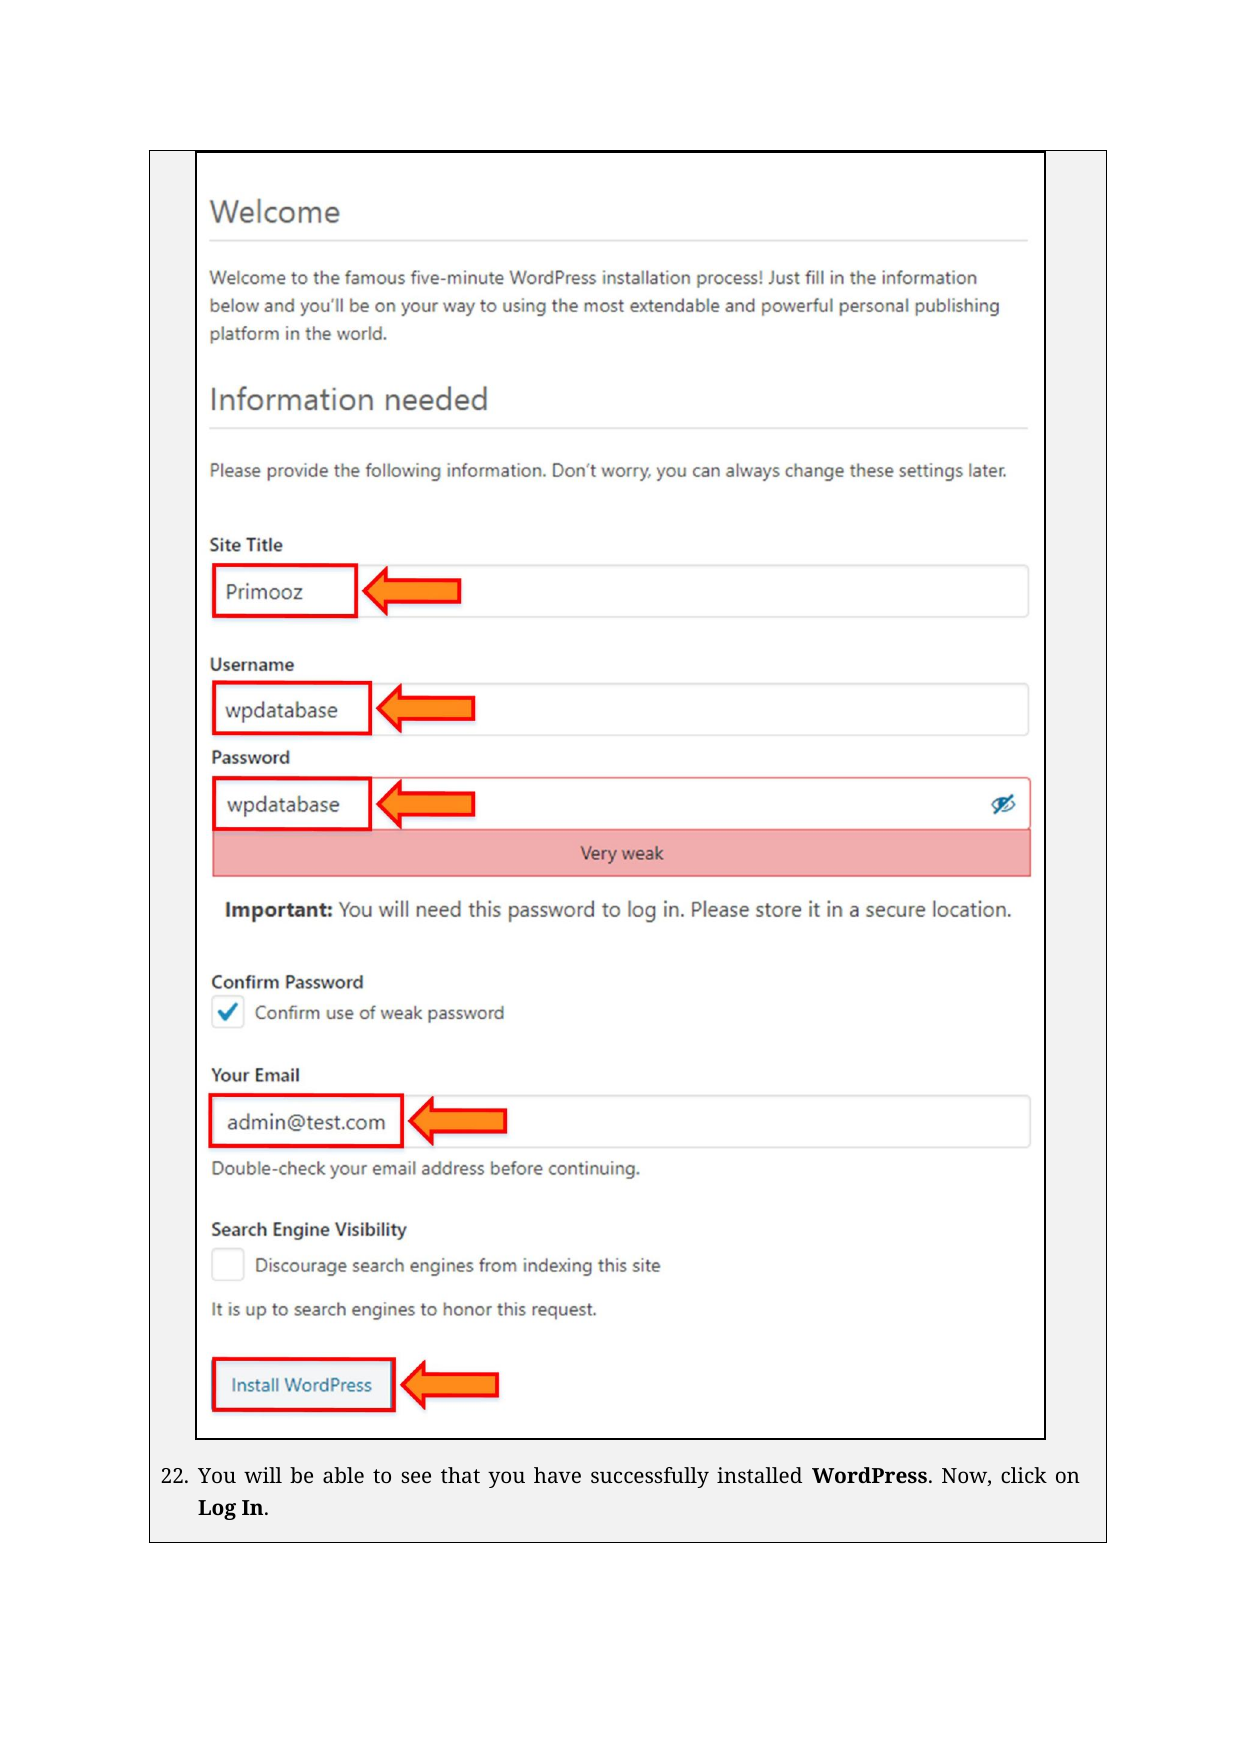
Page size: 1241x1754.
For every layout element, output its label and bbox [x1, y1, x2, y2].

picture [197, 153, 1044, 1438]
table_header [150, 151, 1106, 1542]
